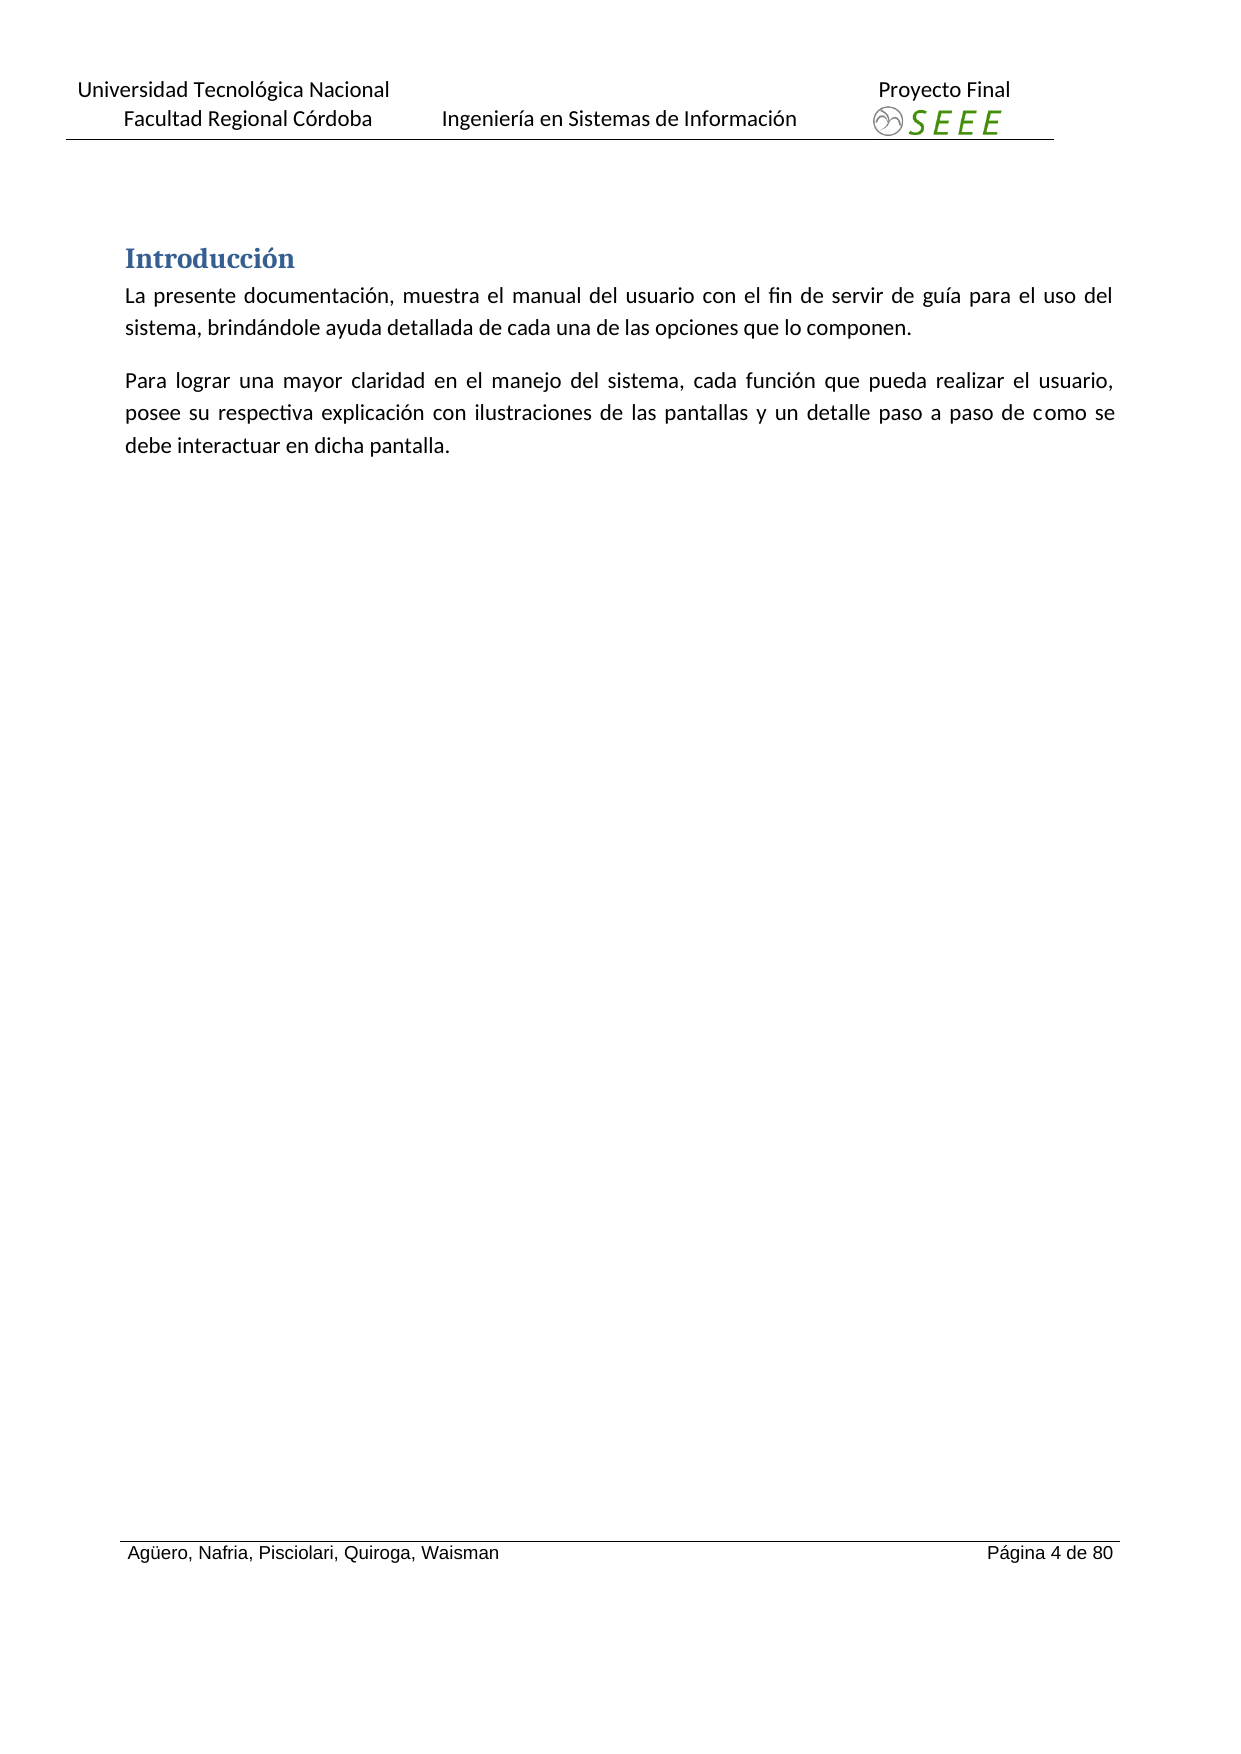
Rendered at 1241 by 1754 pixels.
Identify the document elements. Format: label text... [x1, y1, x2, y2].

text Para lograr una mayor claridad en el manejo del sistema, cada función que pueda realizar el usuario, posee su respectiva explicación con ilustraciones de las pantallas y un detalle paso a paso de como se debe interactuar en dicha pantalla. [125, 366, 1115, 459]
text La presente documentación, muestra el manual del usuario con el fin de servir de guía para el uso del sistema, brindándole ayuda detallada de cada una de las opciones que lo componen. [125, 281, 1115, 341]
picture [873, 103, 1004, 139]
subtitle Introducción [125, 243, 1115, 276]
